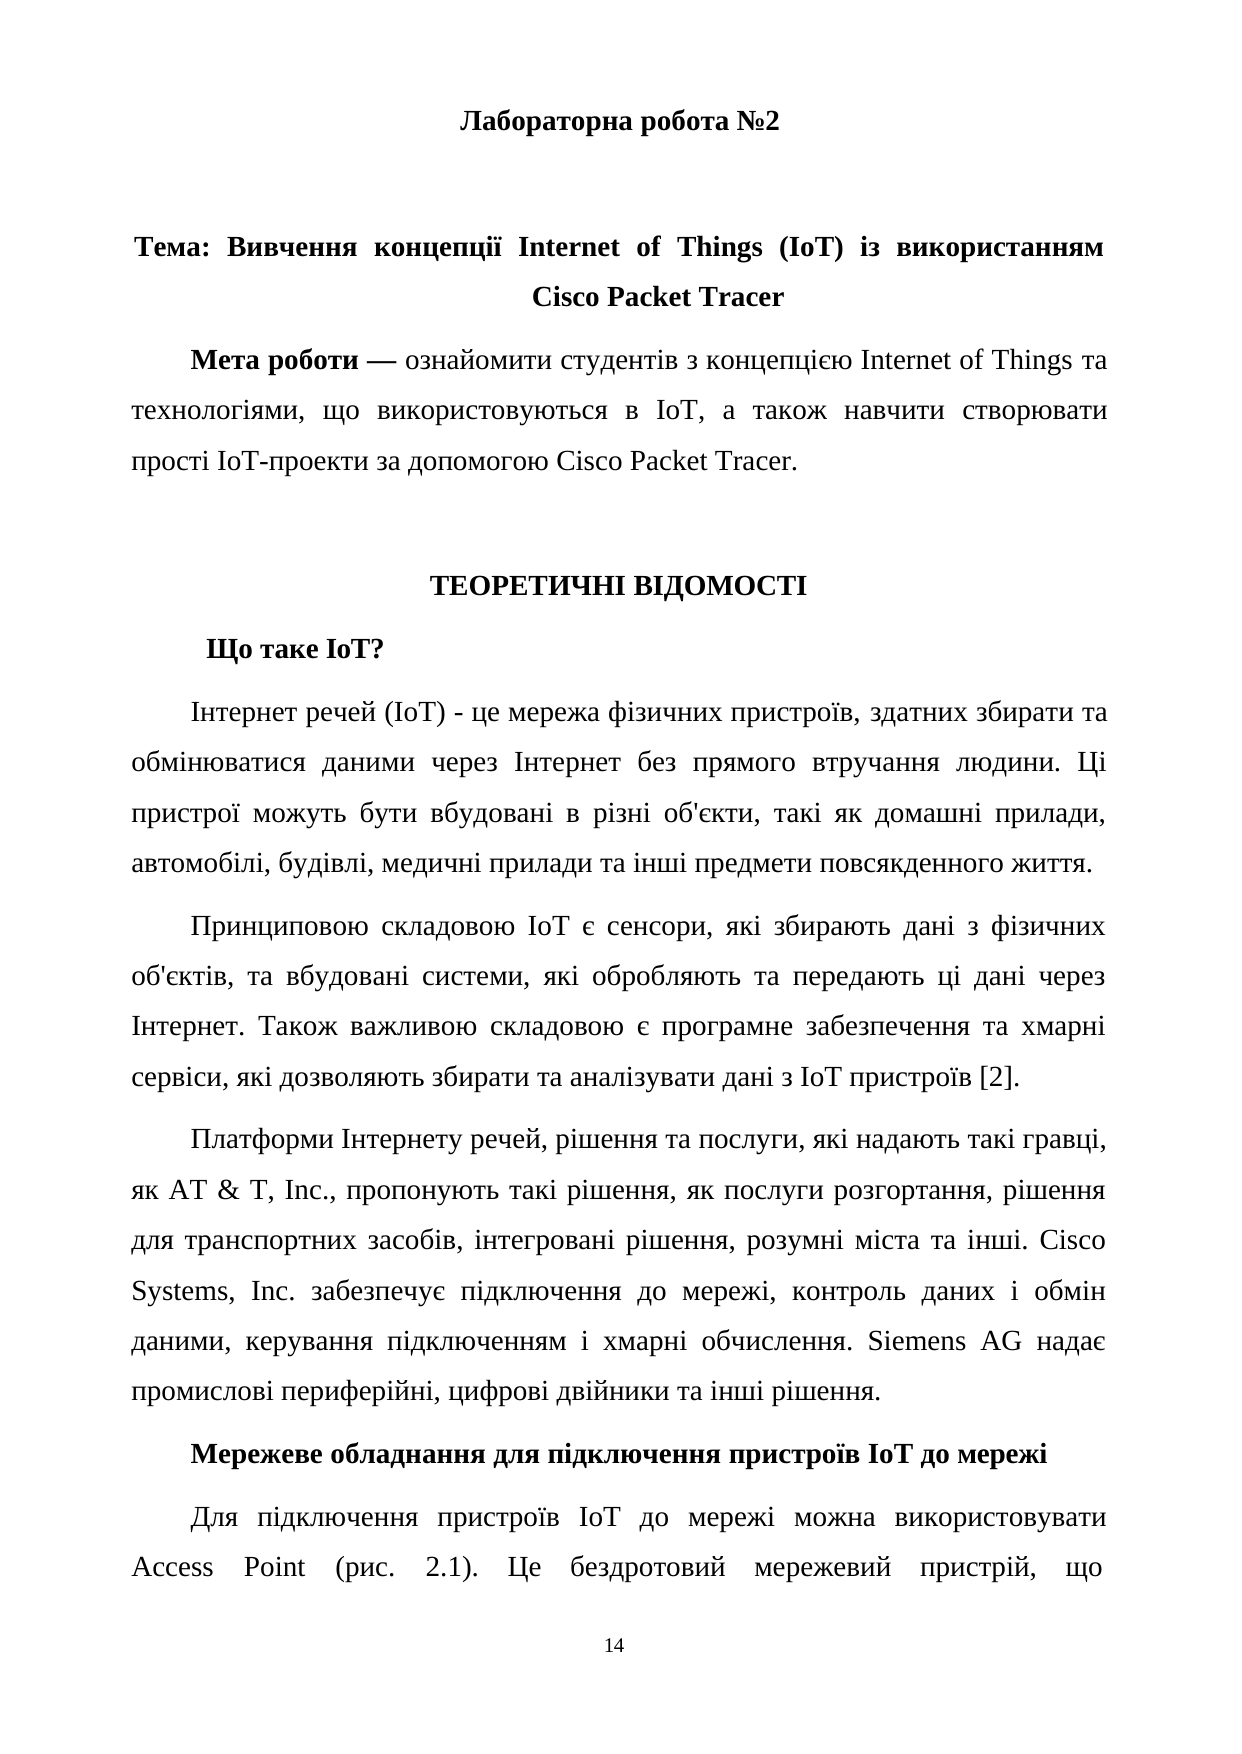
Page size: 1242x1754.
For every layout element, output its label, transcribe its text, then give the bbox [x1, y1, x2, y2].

text Платформи Інтернету речей, рішення та послуги, які надають такі гравці, як AT & T, Inc., пропонують такі рішення, як послуги розгортання, рішення для транспортних засобів, інтегровані рішення, розумні міста та інші. Cisco Systems, Inc. забезпечує підключення до мережі, контроль даних і обмін даними, керування підключенням і хмарні обчислення. Siemens AG надає промислові периферійні, цифрові двійники та інші рішення. [131, 1122, 1107, 1407]
subtitle Мережеве обладнання для підключення пристроїв IoT до мережі [190, 1436, 1242, 1469]
subtitle ТЕОРЕТИЧНІ ВІДОМОСТІ [429, 568, 1242, 602]
text Мета роботи — ознайомити студентів з концепцією Internet of Things та технологіями, що використовуються в IoT, а також навчити створювати прості IoT-проекти за допомогою Cisco Packet Tracer. [131, 342, 1107, 476]
text Тема: Вивчення концепції Internet of Things (IoT) із використанням Cisco Packet Tracer [134, 229, 1105, 313]
text Принциповою складовою IoT є сенсори, які збирають дані з фізичних об'єктів, та вбудовані системи, які обробляють та передають ці дані через Інтернет. Також важливою складовою є програмне забезпечення та хмарні сервіси, які дозволяють збирати та аналізувати дані з IoT пристроїв [2]. [131, 908, 1107, 1092]
subtitle Лабораторна робота №2 [460, 103, 1242, 137]
text Інтернет речей (IoT) - це мережа фізичних пристроїв, здатних збирати та обмінюватися даними через Інтернет без прямого втручання людини. Ці пристрої можуть бути вбудовані в різні об'єкти, такі як домашні прилади, автомобілі, будівлі, медичні прилади та інші предмети повсякденного життя. [131, 694, 1108, 879]
text Для підключення пристроїв IoT до мережі можна використовувати Access Point (рис. 2.1). Це бездротовий мережевий пристрій, що [131, 1499, 1108, 1583]
subtitle Що таке IoT? [206, 631, 1242, 665]
